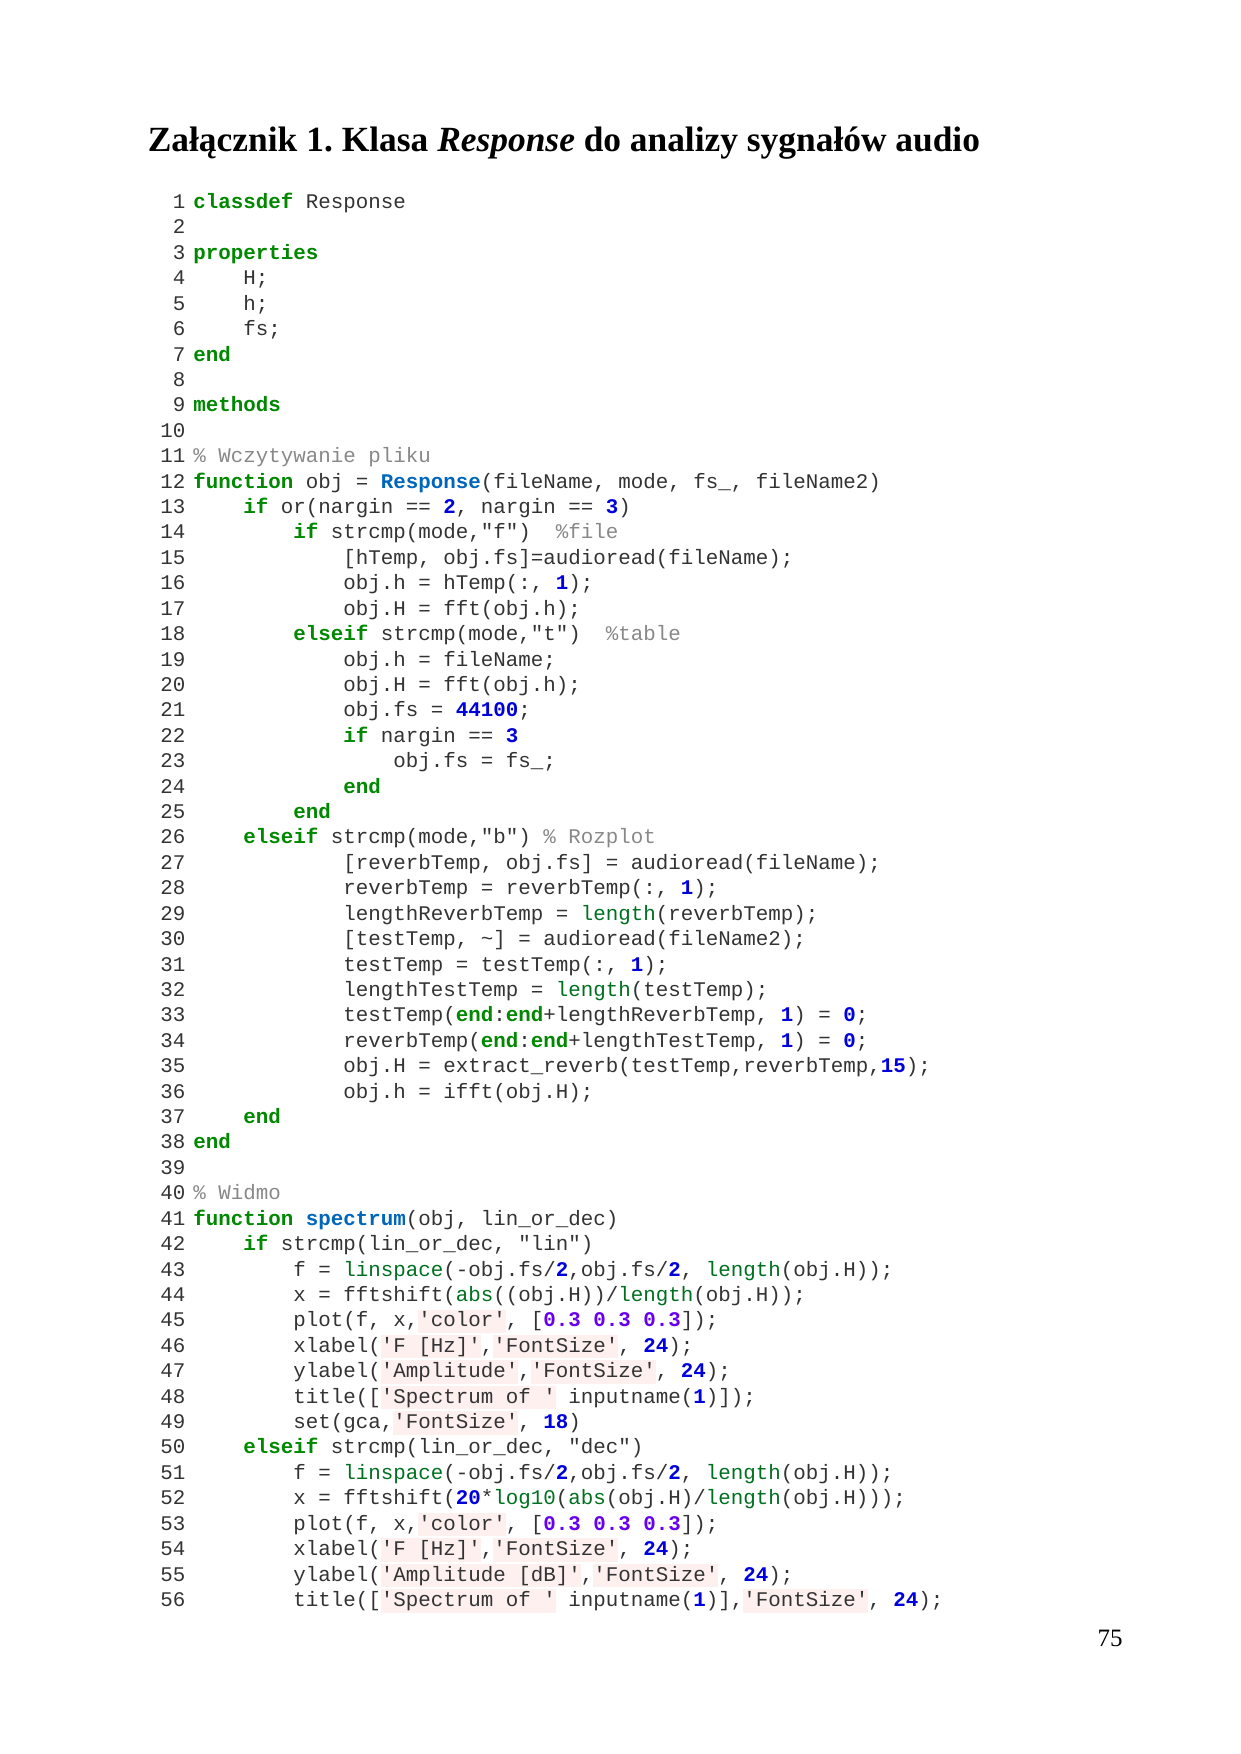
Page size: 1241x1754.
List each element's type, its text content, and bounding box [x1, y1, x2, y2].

text Załącznik 1. Klasa Response do analizy sygnałów audio [148, 118, 1122, 159]
